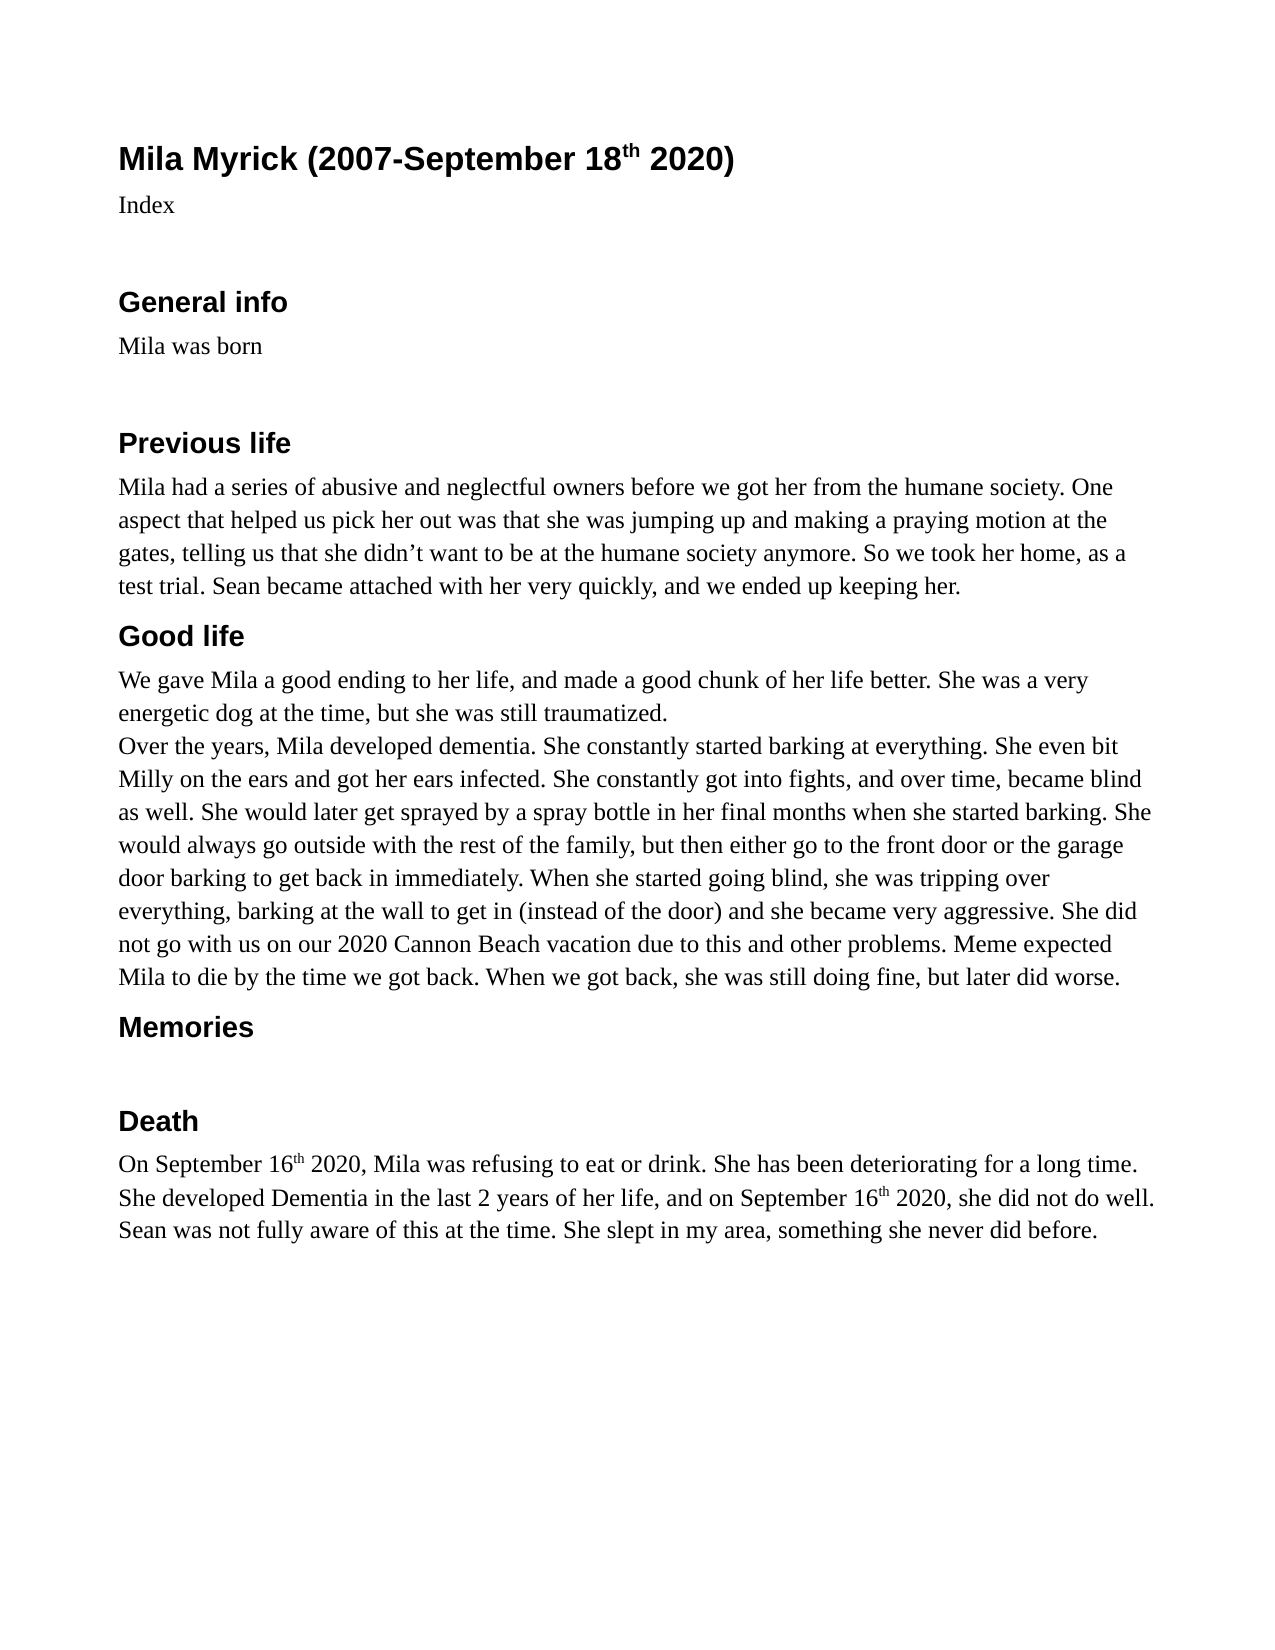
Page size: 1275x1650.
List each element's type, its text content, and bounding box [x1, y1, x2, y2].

text We gave Mila a good ending to her life, and made a good chunk of her life better. She was a very energetic dog at the time, but she was still traumatized. Over the years, Mila developed dementia. She constantly started barking at everything. She even bit Milly on the ears and got her ears infected. She constantly got into fights, and over time, became blind as well. She would later get sprayed by a spray bottle in her final months when she started barking. She would always go outside with the rest of the family, but then either go to the front door or the garage door barking to get back in immediately. When she started going blind, she was tripping over everything, barking at the wall to get in (instead of the door) and she became very aggressive. She did not go with us on our 2020 Cannon Beach vacation due to this and other problems. Meme expected Mila to die by the time we got back. When we got back, she was still doing fine, but later did worse. [118, 665, 1157, 991]
subtitle Death [118, 1103, 1157, 1137]
text Mila was born [118, 331, 1157, 360]
text On September 16th 2020, Mila was refusing to eat or drink. She has been deteriorating for a long time. She developed Dementia in the last 2 years of her life, and on September 16th 2020, she did not do well. Sean was not fully aware of this at the time. She slept in my area, something she never did before. [118, 1149, 1157, 1244]
subtitle General info [118, 285, 1157, 319]
text Index [118, 190, 1157, 219]
subtitle Previous life [118, 426, 1157, 460]
subtitle Memories [118, 1010, 1157, 1043]
subtitle Good life [118, 619, 1157, 653]
text Mila had a series of abusive and neglectful owners before we got her from the humane society. One aspect that helped us pick her out was that she was jumping up and making a praying motion at the gates, telling us that she didn’t want to be at the humane society anymore. So we took her home, as a test trial. Sean became attached with her very quickly, and we ended up keeping her. [118, 472, 1157, 600]
subtitle Mila Myrick (2007-September 18th 2020) [118, 139, 1157, 177]
